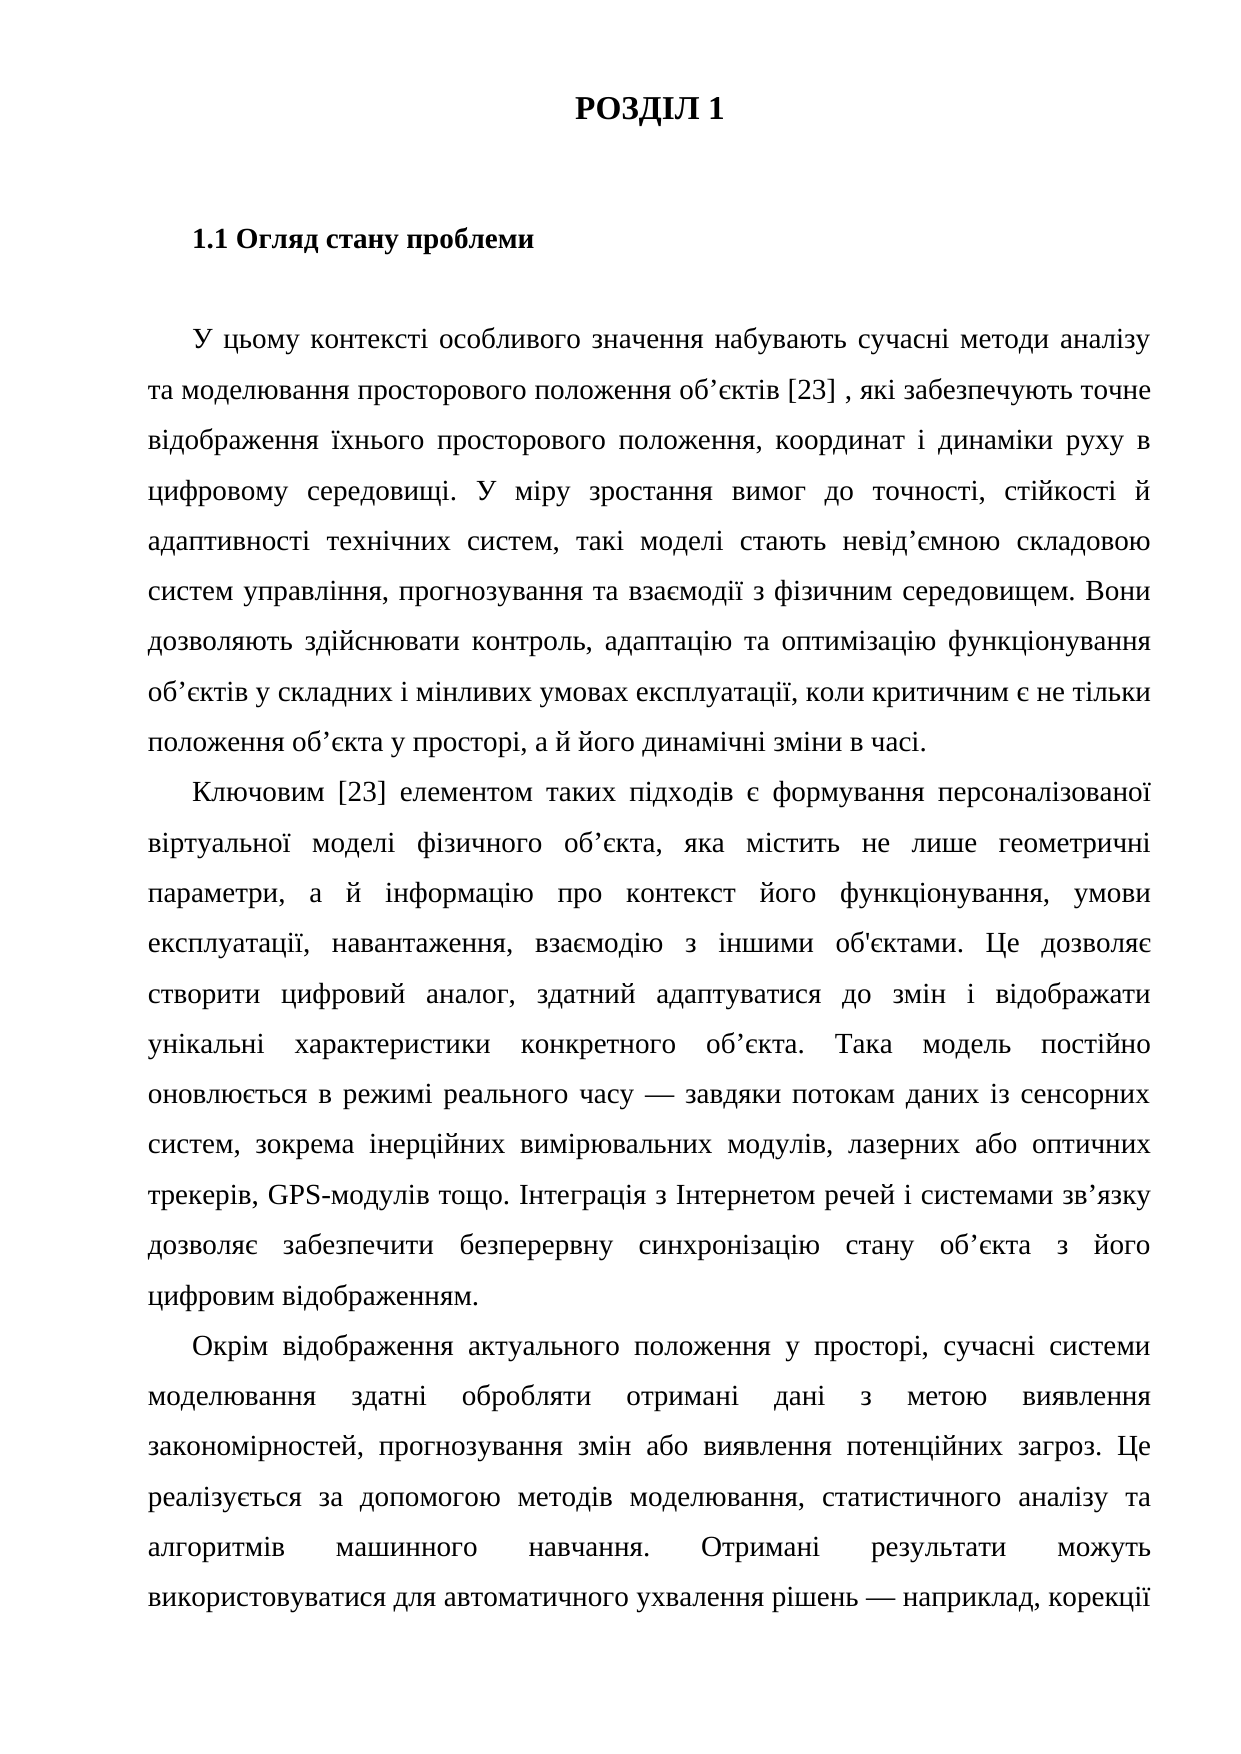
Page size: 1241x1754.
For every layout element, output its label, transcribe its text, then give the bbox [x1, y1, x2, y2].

text Ключовим [23] елементом таких підходів є формування персоналізованої віртуальної моделі фізичного об’єкта, яка містить не лише геометричні параметри, а й інформацію про контекст його функціонування, умови експлуатації, навантаження, взаємодію з іншими об'єктами. Це дозволяє створити цифровий аналог, здатний адаптуватися до змін і відображати унікальні характеристики конкретного об’єкта. Така модель постійно оновлюється в режимі реального часу — завдяки потокам даних із сенсорних систем, зокрема інерційних вимірювальних модулів, лазерних або оптичних трекерів, GPS-модулів тощо. Інтеграція з Інтернетом речей і системами зв’язку дозволяє забезпечити безперервну синхронізацію стану об’єкта з його цифровим відображенням. [148, 774, 1152, 1311]
text У цьому контексті особливого значення набувають сучасні методи аналізу та моделювання просторового положення об’єктів [23] , які забезпечують точне відображення їхнього просторового положення, координат і динаміки руху в цифровому середовищі. У міру зростання вимог до точності, стійкості й адаптивності технічних систем, такі моделі стають невід’ємною складовою систем управління, прогнозування та взаємодії з фізичним середовищем. Вони дозволяють здійснювати контроль, адаптацію та оптимізацію функціонування об’єктів у складних і мінливих умовах експлуатації, коли критичним є не тільки положення об’єкта у просторі, а й його динамічні зміни в часі. [148, 322, 1152, 758]
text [148, 1328, 1152, 1613]
list Огляд стану проблеми [192, 221, 1152, 254]
subtitle РОЗДІЛ 1 [148, 88, 1152, 127]
